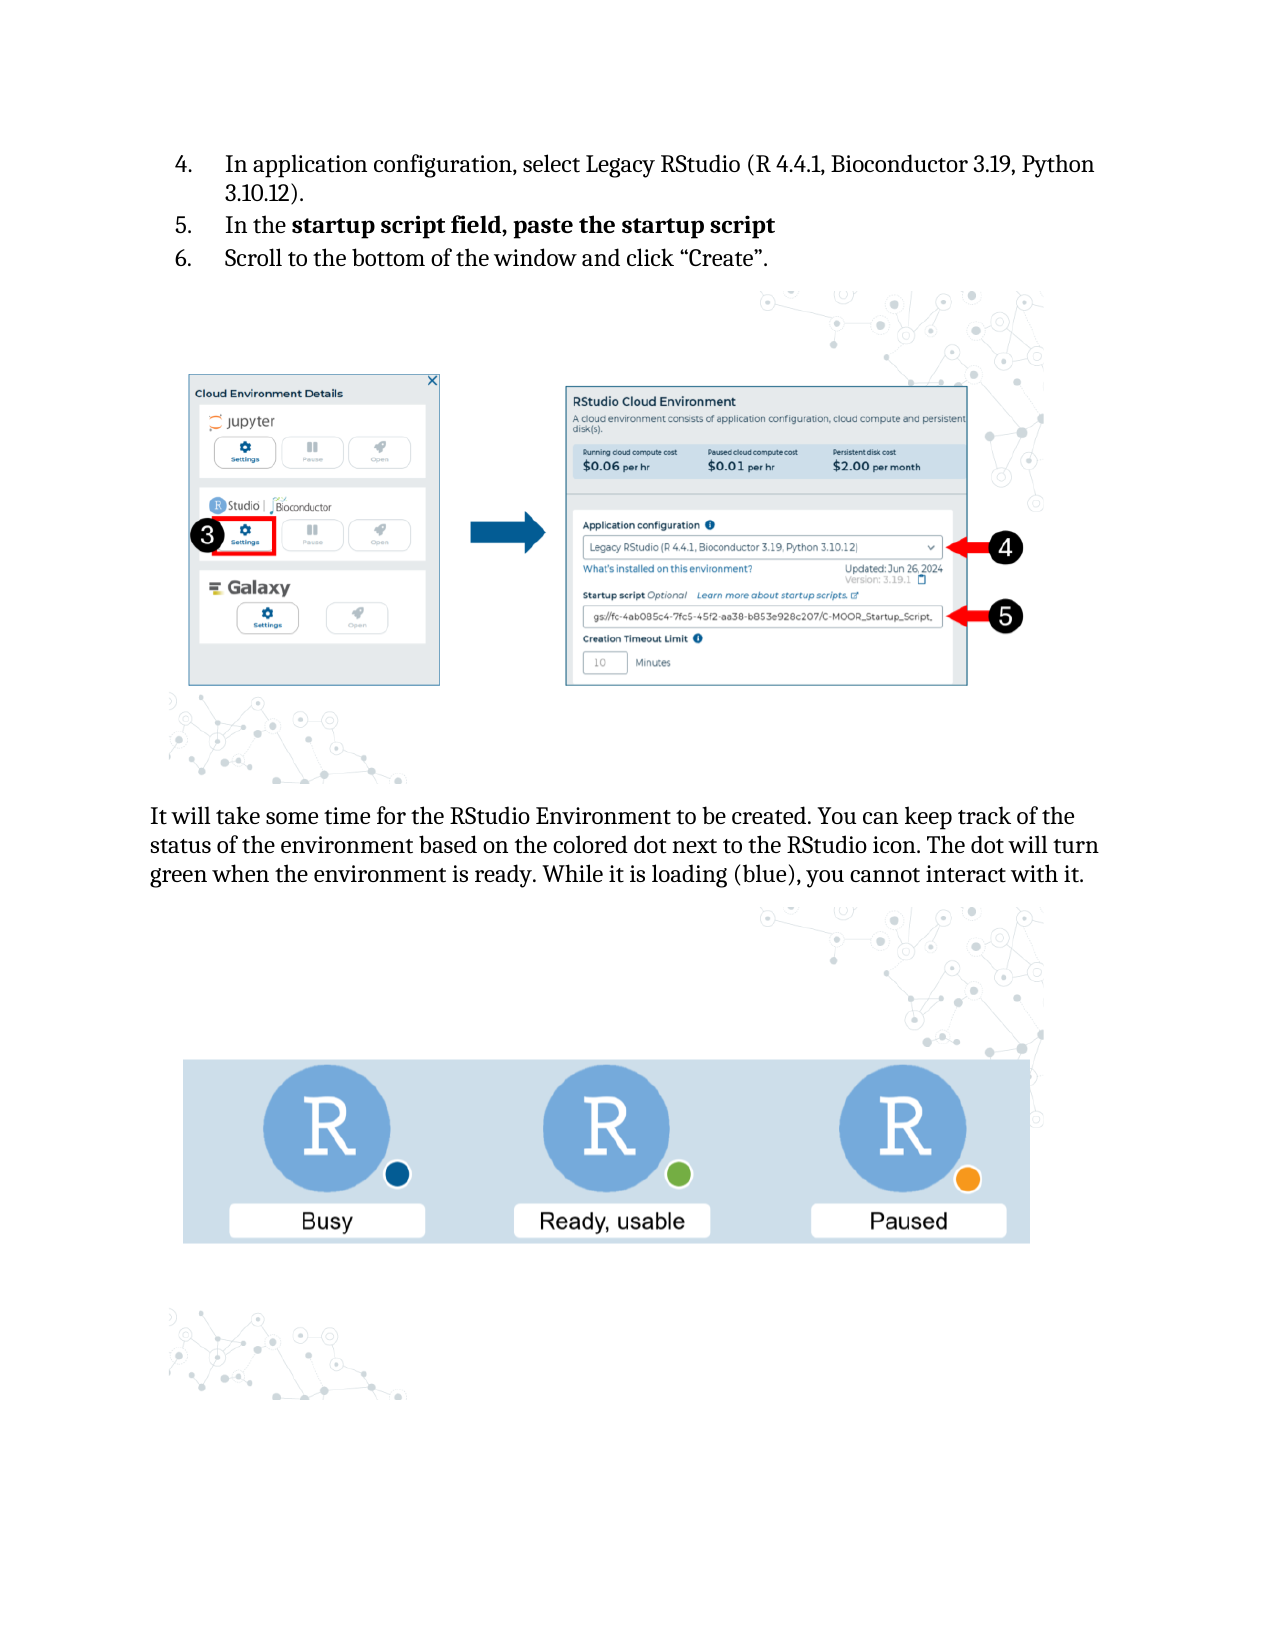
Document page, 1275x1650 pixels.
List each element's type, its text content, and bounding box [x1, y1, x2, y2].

list Scroll to the bottom of the window and click “Create”. [175, 244, 1125, 272]
picture [168, 291, 1044, 784]
list In application configuration, select Legacy RStudio (R 4.4.1, Bioconductor 3.19, Python 3.10.12). [175, 150, 1125, 207]
list In the startup script field, paste the startup script [175, 211, 1125, 240]
picture [168, 907, 1044, 1400]
text It will take some time for the RStudio Environment to be created. You can keep track of the status of the environment based on the colored dot next to the RStudio icon. The dot will turn green when the environment is ready. While it is loading (blue), you cannot interact with it. [150, 802, 1125, 888]
